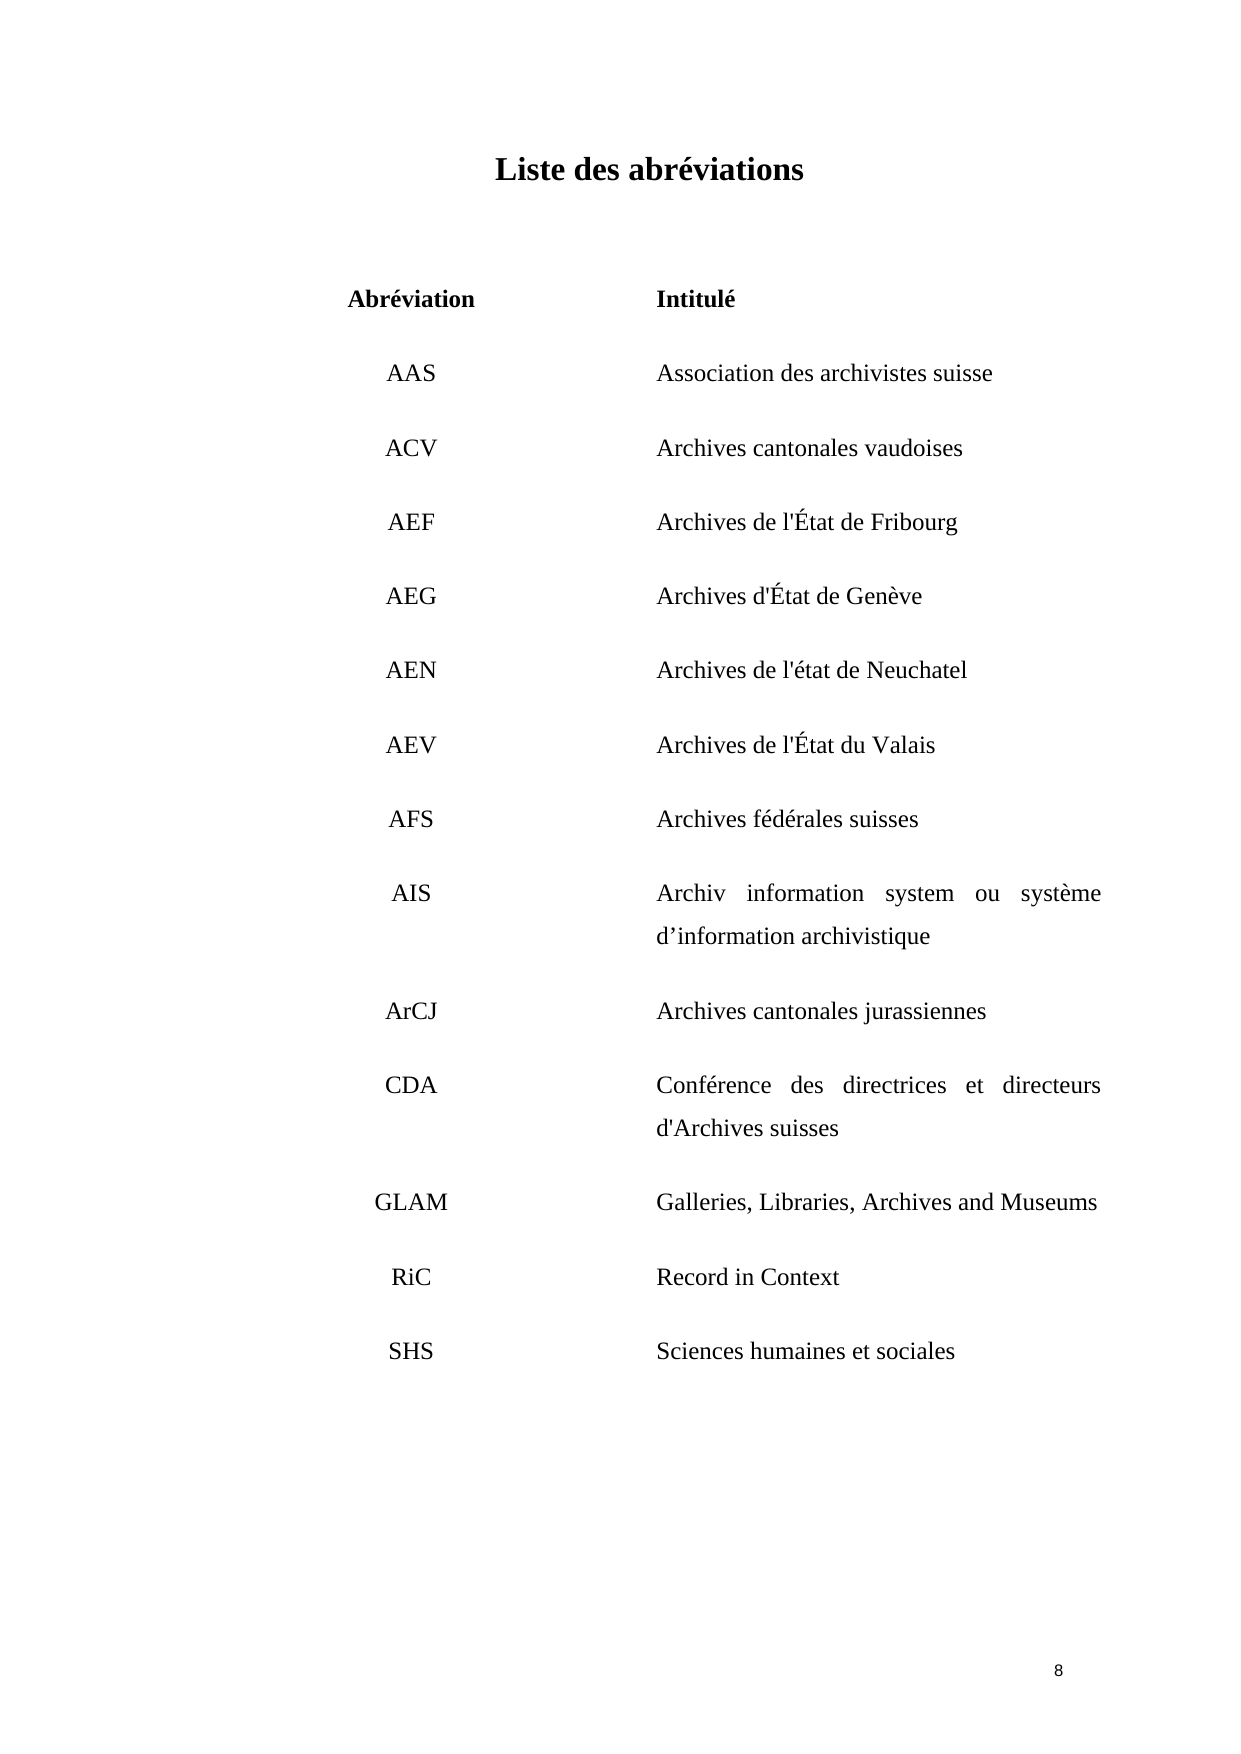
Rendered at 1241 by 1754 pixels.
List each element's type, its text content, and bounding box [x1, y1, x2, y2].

table_cell Archiv information system ou système d’information archivistique [645, 860, 1113, 977]
table_cell Archives fédérales suisses [645, 785, 1113, 859]
table_cell Sciences humaines et sociales [645, 1317, 1113, 1391]
table_cell AIS [177, 860, 645, 977]
table_cell SHS [177, 1317, 645, 1391]
table_cell RiC [177, 1243, 645, 1317]
table_cell Archives de l'état de Neuchatel [645, 637, 1113, 711]
table_cell Archives d'État de Genève [645, 563, 1113, 637]
table_cell AEV [177, 711, 645, 785]
table_cell GLAM [177, 1169, 645, 1243]
table_cell Conférence des directrices et directeurs d'Archives suisses [645, 1051, 1113, 1169]
table_cell Galleries, Libraries, Archives and Museums [645, 1169, 1113, 1243]
table_cell Record in Context [645, 1243, 1113, 1317]
table_cell ACV [177, 414, 645, 488]
table_cell Archives cantonales jurassiennes [645, 977, 1113, 1051]
table_cell AEN [177, 637, 645, 711]
table_cell ArCJ [177, 977, 645, 1051]
table_header Abréviation [177, 265, 645, 340]
table_header Intitulé [645, 265, 1113, 340]
table_cell Association des archivistes suisse [645, 340, 1113, 414]
table_cell CDA [177, 1051, 645, 1169]
table_cell AFS [177, 785, 645, 859]
table_cell Archives cantonales vaudoises [645, 414, 1113, 488]
table_cell AAS [177, 340, 645, 414]
table_cell Archives de l'État du Valais [645, 711, 1113, 785]
table_cell Archives de l'État de Fribourg [645, 488, 1113, 562]
table_cell AEF [177, 488, 645, 562]
table_cell AEG [177, 563, 645, 637]
text Liste des abréviations [177, 149, 1122, 188]
